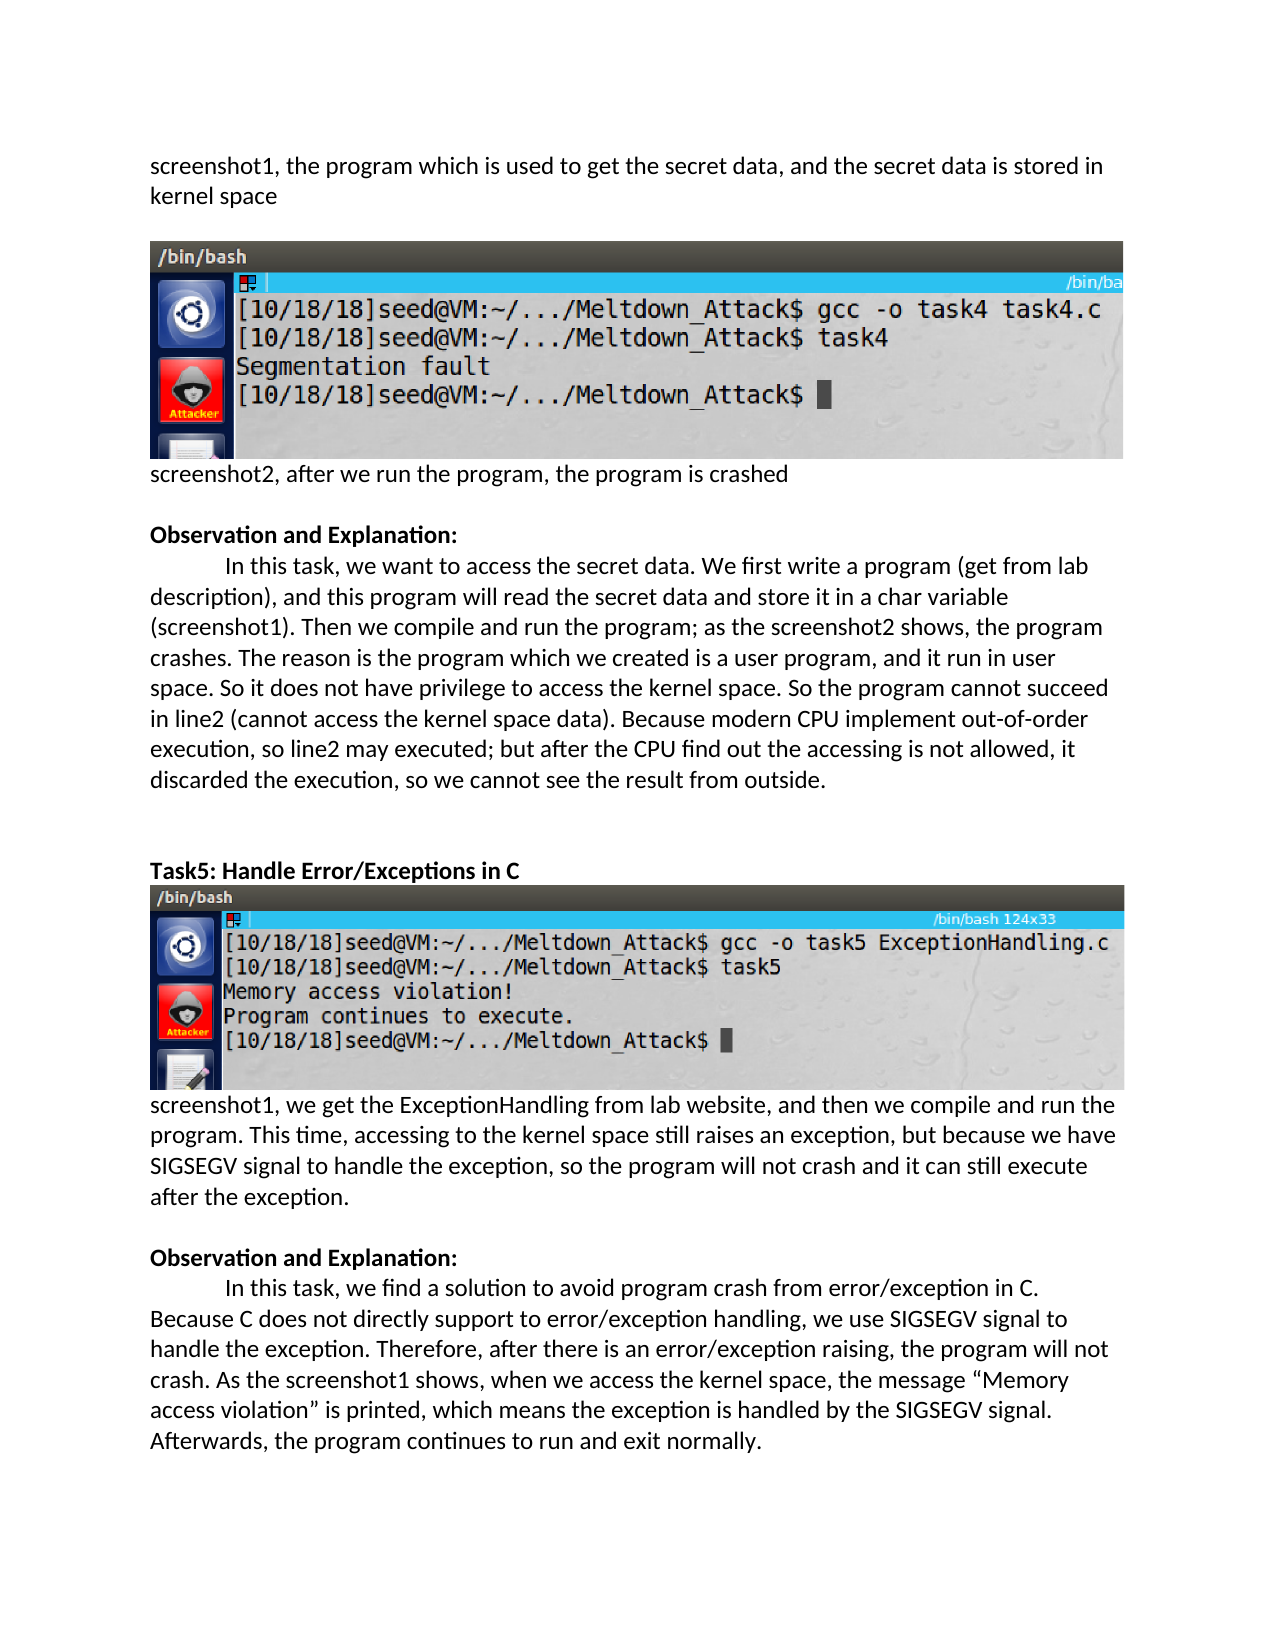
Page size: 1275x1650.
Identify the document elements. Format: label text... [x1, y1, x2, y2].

text Observation and Explanation: [150, 519, 1125, 550]
text screenshot2, after we run the program, the program is crashed [150, 458, 1125, 489]
picture [150, 885, 1125, 1090]
text In this task, we find a solution to avoid program crash from error/exception in C. Because C does not directly support to error/exception handling, we use SIGSEGV signal to handle the exception. Therefore, after there is an error/exception raising, the program will not crash. As the screenshot1 shows, when we access the kernel space, the message “Memory access violation” is printed, which means the exception is handled by the SIGSEGV signal. Afterwards, the program continues to run and exit normally. [150, 1272, 1125, 1455]
picture [150, 241, 1124, 459]
text screenshot1, we get the ExceptionHandling from lab website, and then we compile and run the program. This time, accessing to the kernel space still raises an exception, but because we have SIGSEGV signal to handle the exception, so the program will not crash and it can still execute after the exception. [150, 1090, 1125, 1211]
text Observation and Explanation: [150, 1242, 1125, 1272]
text Task5: Handle Error/Exceptions in C [150, 855, 1125, 885]
text screenshot1, the program which is used to get the secret data, and the secret data is stored in kernel space [150, 150, 1125, 211]
text In this task, we want to access the secret data. We first write a program (get from lab description), and this program will read the secret data and store it in a char variable (screenshot1). Then we compile and run the program; as the screenshot2 shows, the program crashes. The reason is the program which we created is a user program, and it run in user space. So it does not have privilege to access the kernel space. So the program cannot succeed in line2 (cannot access the kernel space data). Because modern CPU implement out-of-order execution, so line2 may executed; but after the CPU find out the accessing is not allowed, it discarded the execution, so we cannot see the result from outside. [150, 550, 1125, 794]
